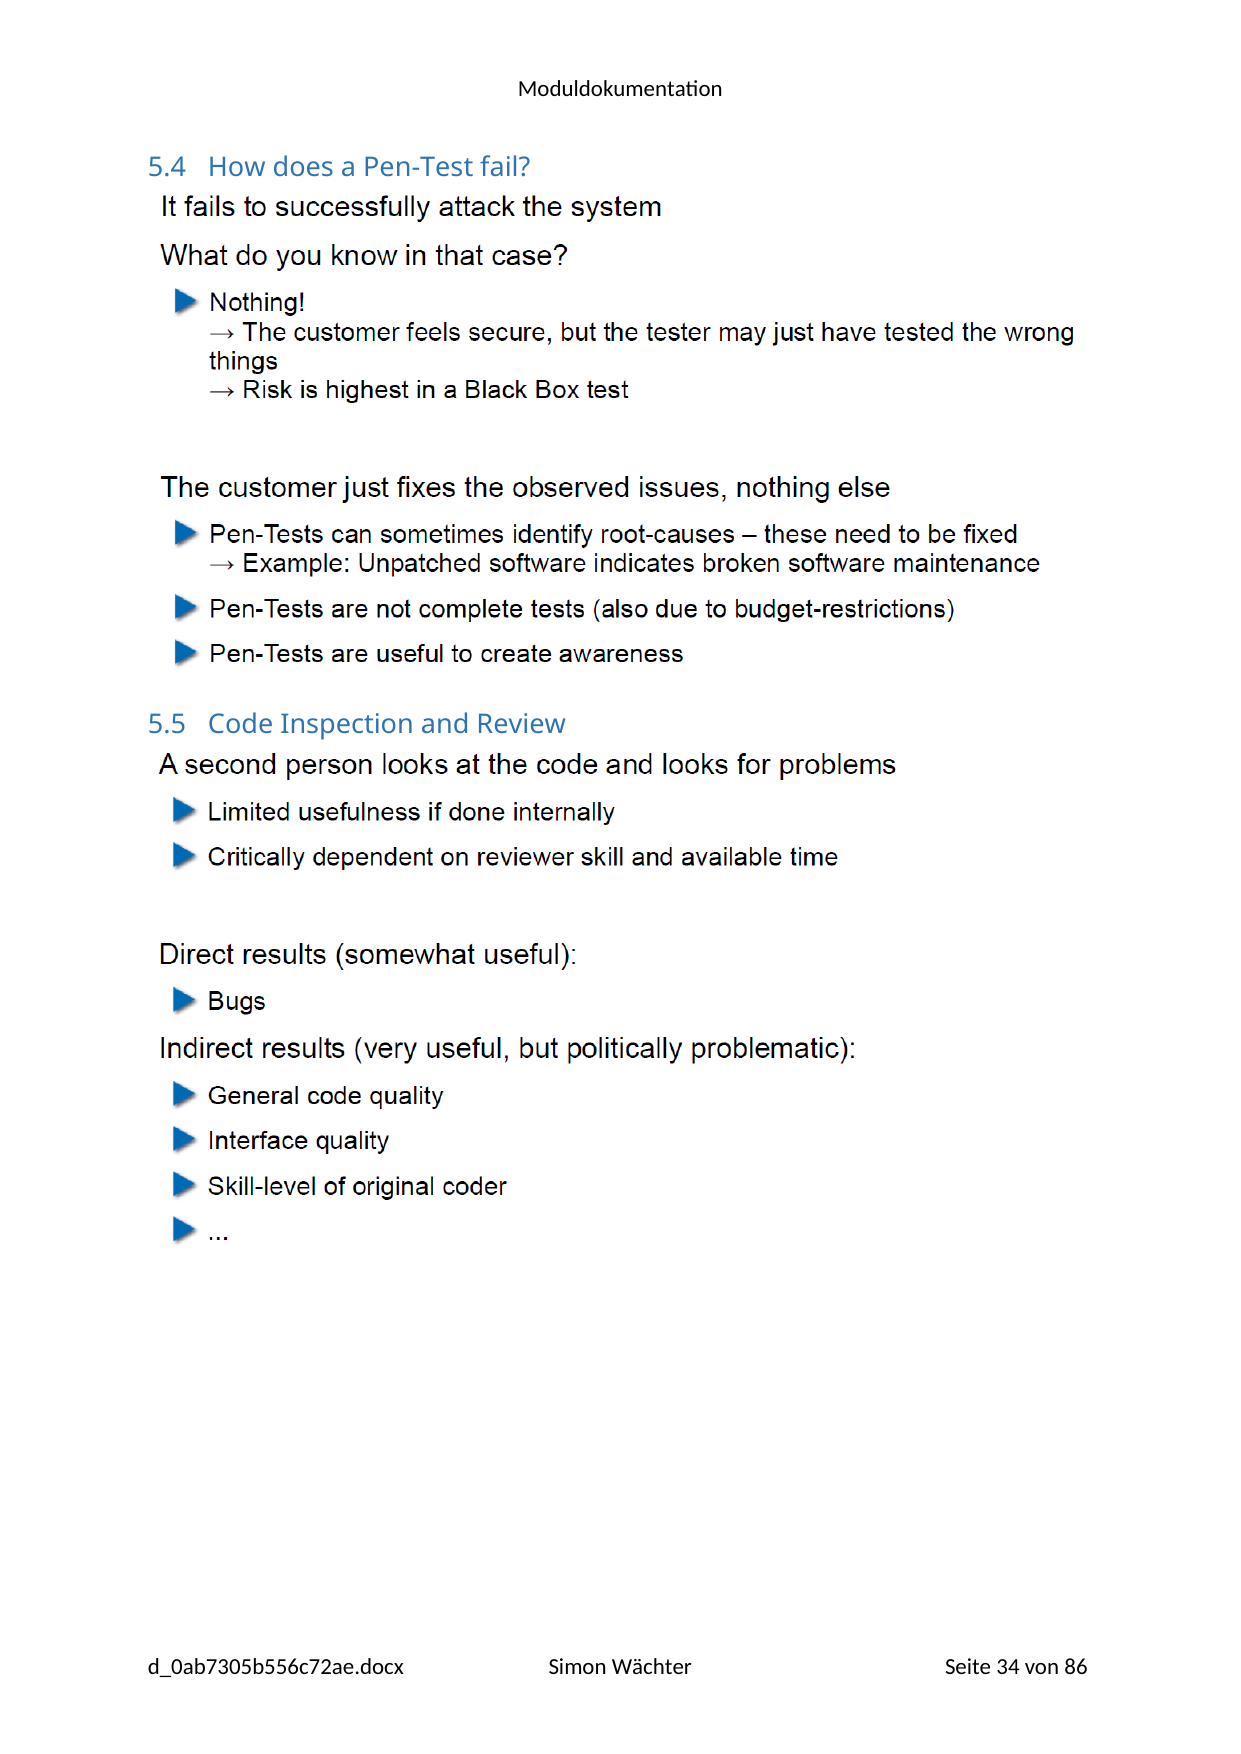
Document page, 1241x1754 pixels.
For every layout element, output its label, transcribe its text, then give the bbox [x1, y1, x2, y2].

picture [147, 187, 1093, 686]
picture [147, 744, 1093, 1261]
subtitle Code Inspection and Review [148, 704, 1093, 741]
subtitle How does a Pen-Test fail? [148, 148, 1093, 184]
